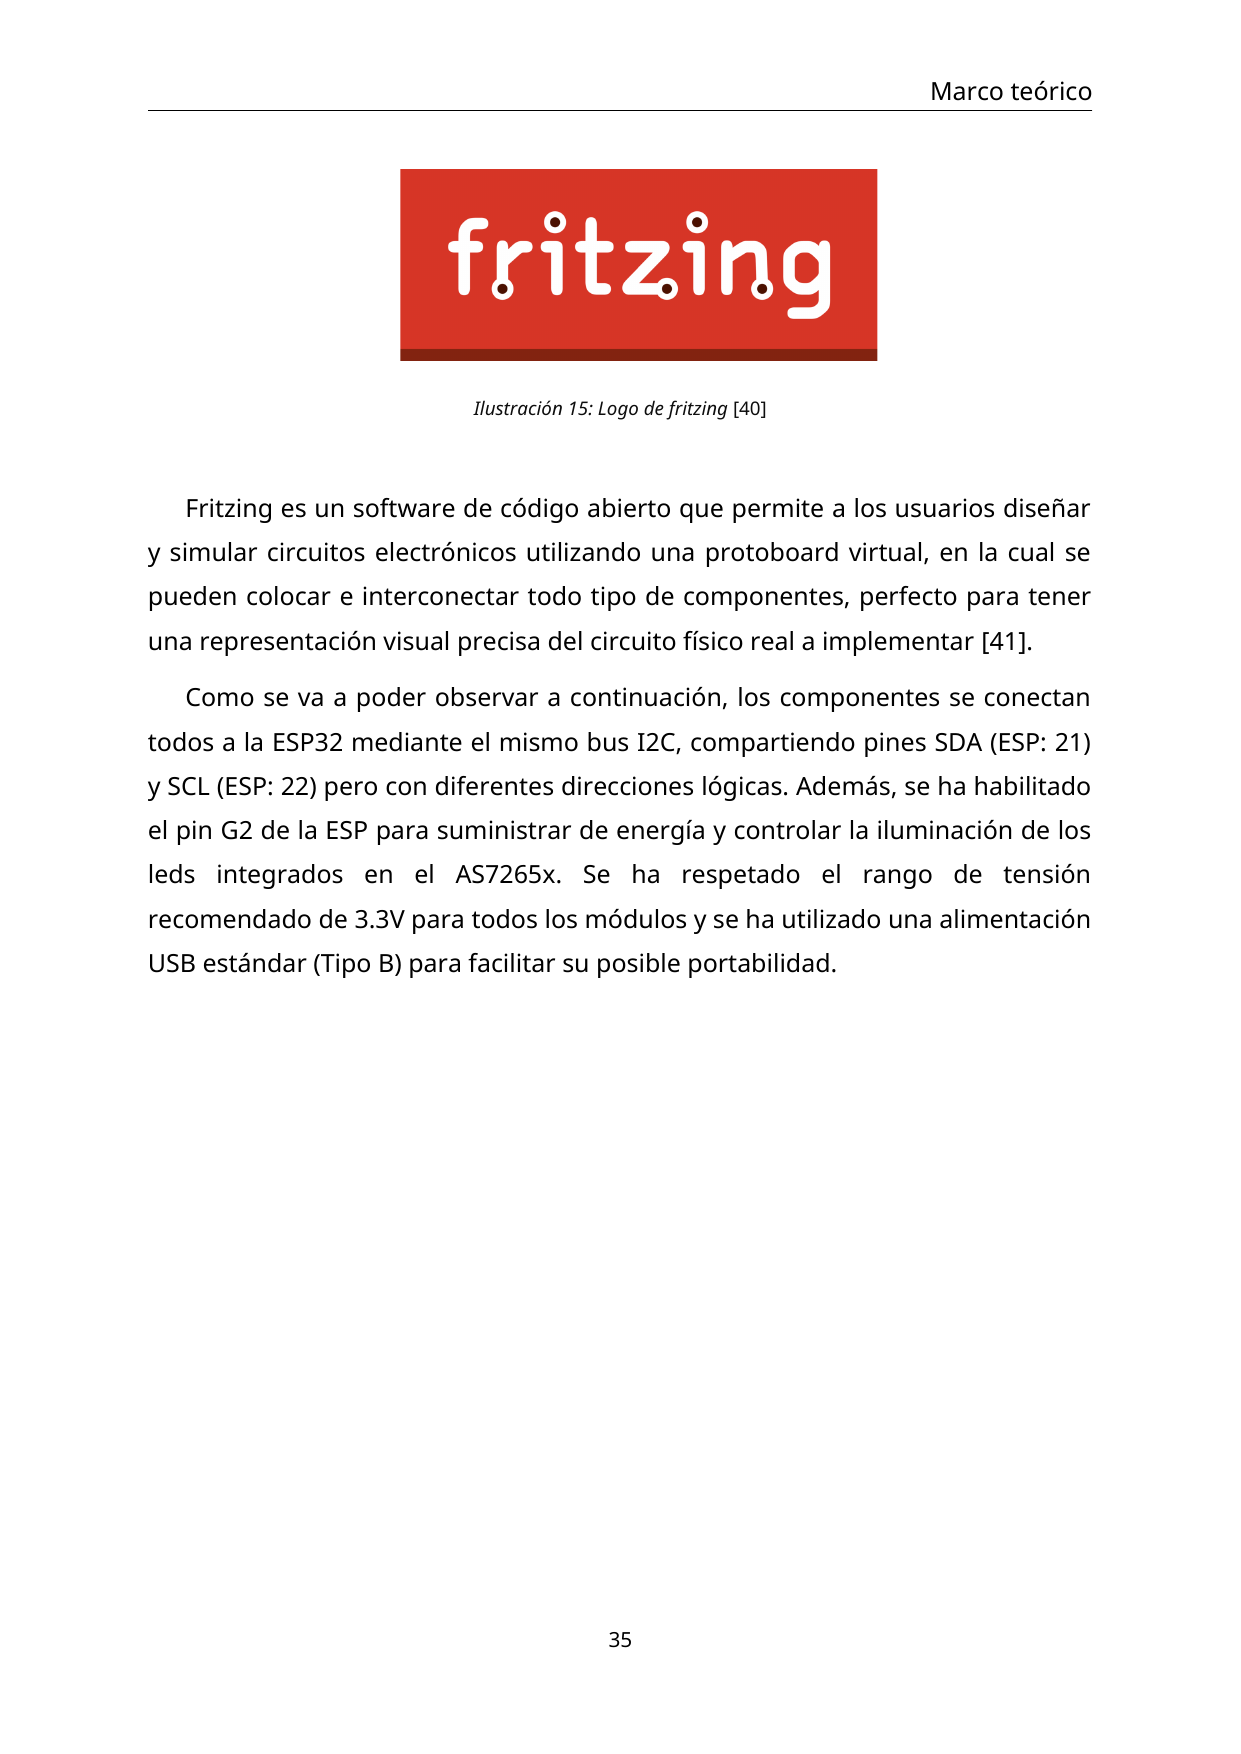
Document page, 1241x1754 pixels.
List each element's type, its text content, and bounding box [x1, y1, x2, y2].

text Fritzing es un software de código abierto que permite a los usuarios diseñar y simular circuitos electrónicos utilizando una protoboard virtual, en la cual se pueden colocar e interconectar todo tipo de componentes, perfecto para tener una representación visual precisa del circuito físico real a implementar . [148, 490, 1092, 657]
picture [400, 169, 878, 361]
text Como se va a poder observar a continuación, los componentes se conectan todos a la ESP32 mediante el mismo bus I2C, compartiendo pines SDA (ESP: 21) y SCL (ESP: 22) pero con diferentes direcciones lógicas. Además, se ha habilitado el pin G2 de la ESP para suministrar de energía y controlar la iluminación de los leds integrados en el AS7265x. Se ha respetado el rango de tensión recomendado de 3.3V para todos los módulos y se ha utilizado una alimentación USB estándar (Tipo B) para facilitar su posible portabilidad. [148, 680, 1092, 979]
text Ilustración 15: Logo de fritzing [148, 396, 1092, 421]
